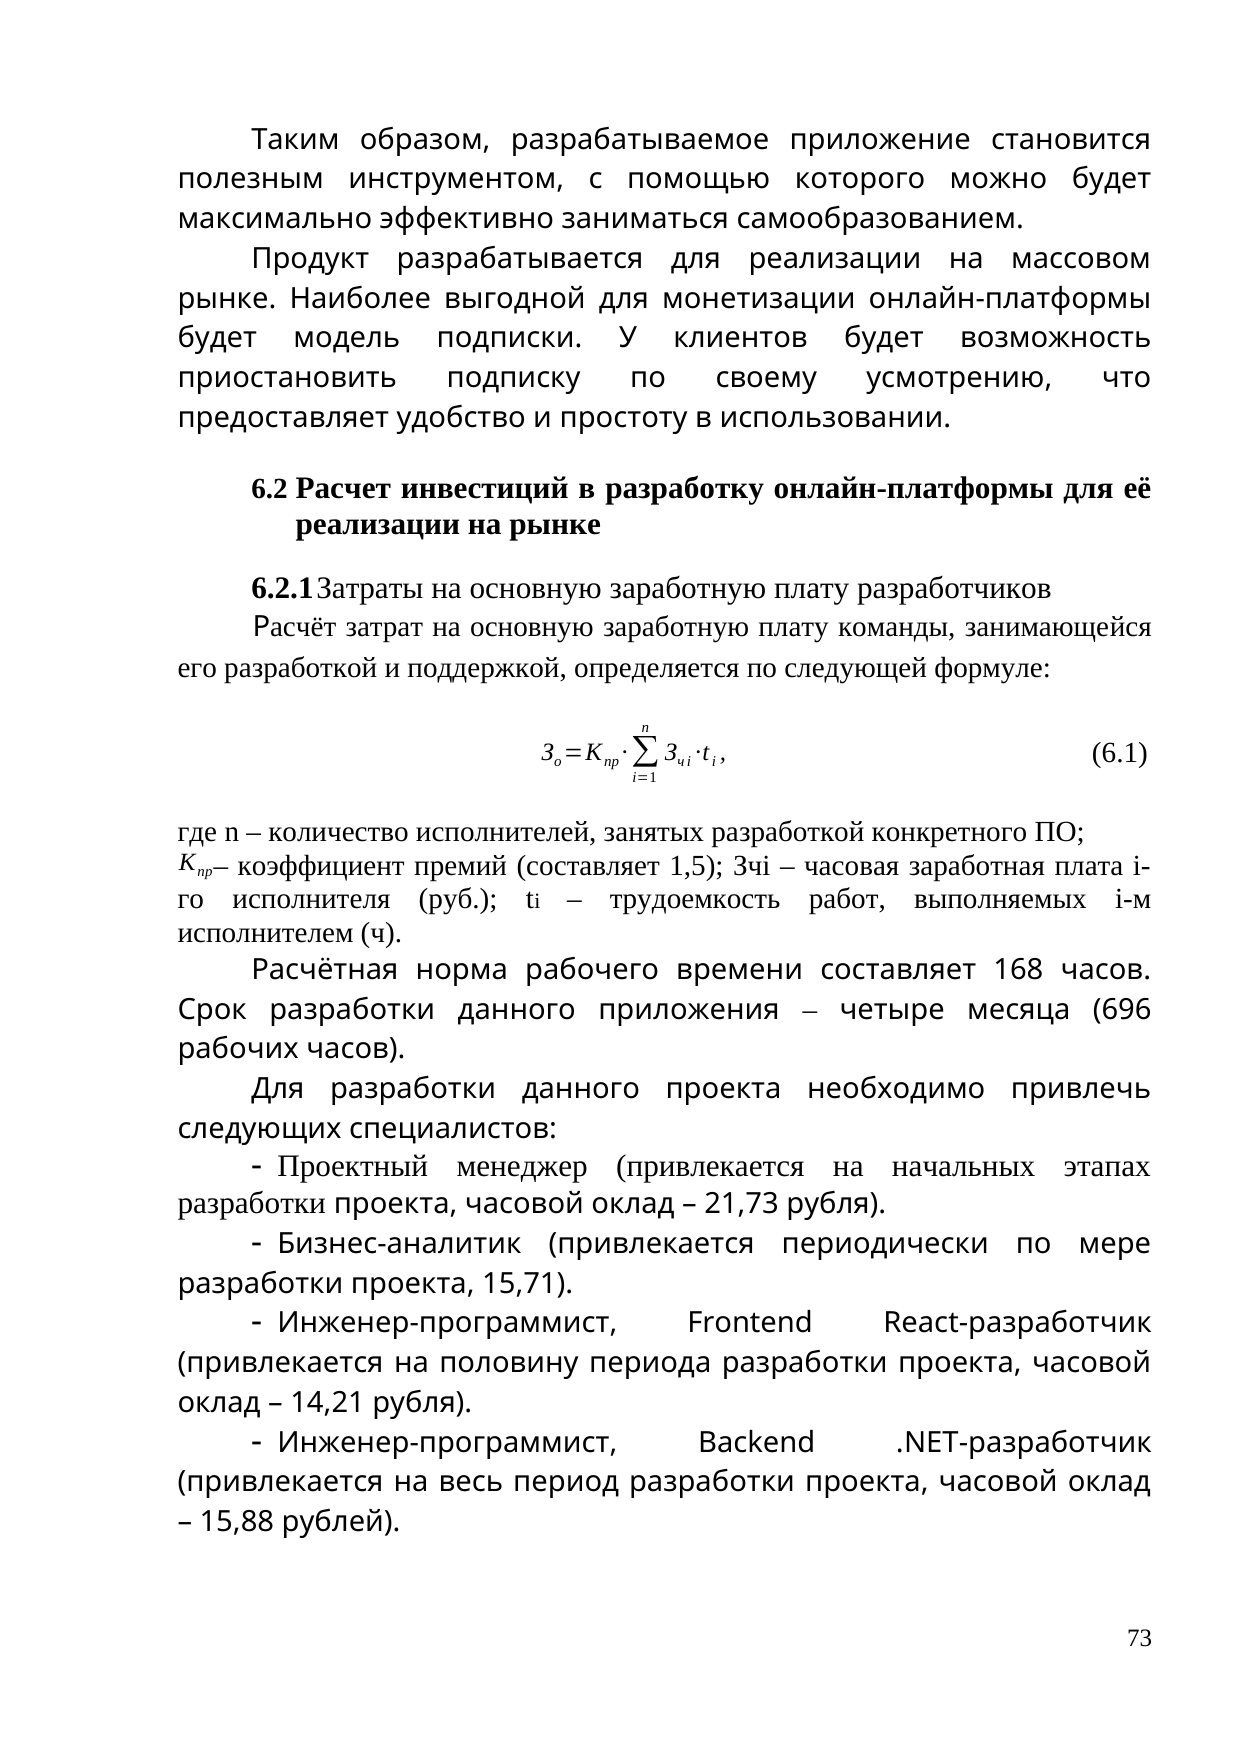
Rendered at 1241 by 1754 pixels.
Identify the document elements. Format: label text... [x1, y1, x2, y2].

text Инженер-программист, Frontend React-разработчик (привлекается на половину периода разработки проекта, часовой оклад – 14,21 рубля). [177, 1302, 1152, 1421]
text Расчётная норма рабочего времени составляет 168 часов. Срок разработки данного приложения – четыре месяца (696 рабочих часов). [177, 948, 1152, 1067]
text Для разработки данного проекта необходимо привлечь следующих специалистов: [177, 1067, 1152, 1147]
text где n – количество исполнителей, занятых разработкой конкретного ПО; [177, 814, 1152, 848]
title Расчет инвестиций в разработку онлайн-платформы для её реализации на рынке [251, 469, 1152, 541]
text Продукт разрабатывается для реализации на массовом рынке. Наиболее выгодной для монетизации онлайн-платформы будет модель подписки. У клиентов будет возможность приостановить подписку по своему усмотрению, что предоставляет удобство и простоту в использовании. [177, 237, 1152, 436]
text – коэффициент премий (составляет 1,5); Зчi – часовая заработная плата i-го исполнителя (руб.); ti – трудоемкость работ, выполняемых i-м исполнителем (ч). [177, 848, 1152, 948]
text Бизнес-аналитик (привлекается периодически по мере разработки проекта, 15,71). [177, 1222, 1152, 1302]
table_header (6.1) [1007, 718, 1159, 785]
table_header [170, 718, 1007, 785]
text Проектный менеджер (привлекается на начальных этапах разработки проекта, часовой оклад – 21,73 рубля). [177, 1147, 1152, 1222]
title Затраты на основную заработную плату разработчиков [251, 570, 1152, 606]
text Инженер-программист, Backend .NET-разработчик (привлекается на весь период разработки проекта, часовой оклад – 15,88 рублей). [177, 1421, 1152, 1540]
text Таким образом, разрабатываемое приложение становится полезным инструментом, с помощью которого можно будет максимально эффективно заниматься самообразованием. [177, 118, 1152, 237]
text Расчёт затрат на основную заработную плату команды, занимающейся его разработкой и поддержкой, определяется по следующей формуле: [177, 606, 1152, 684]
